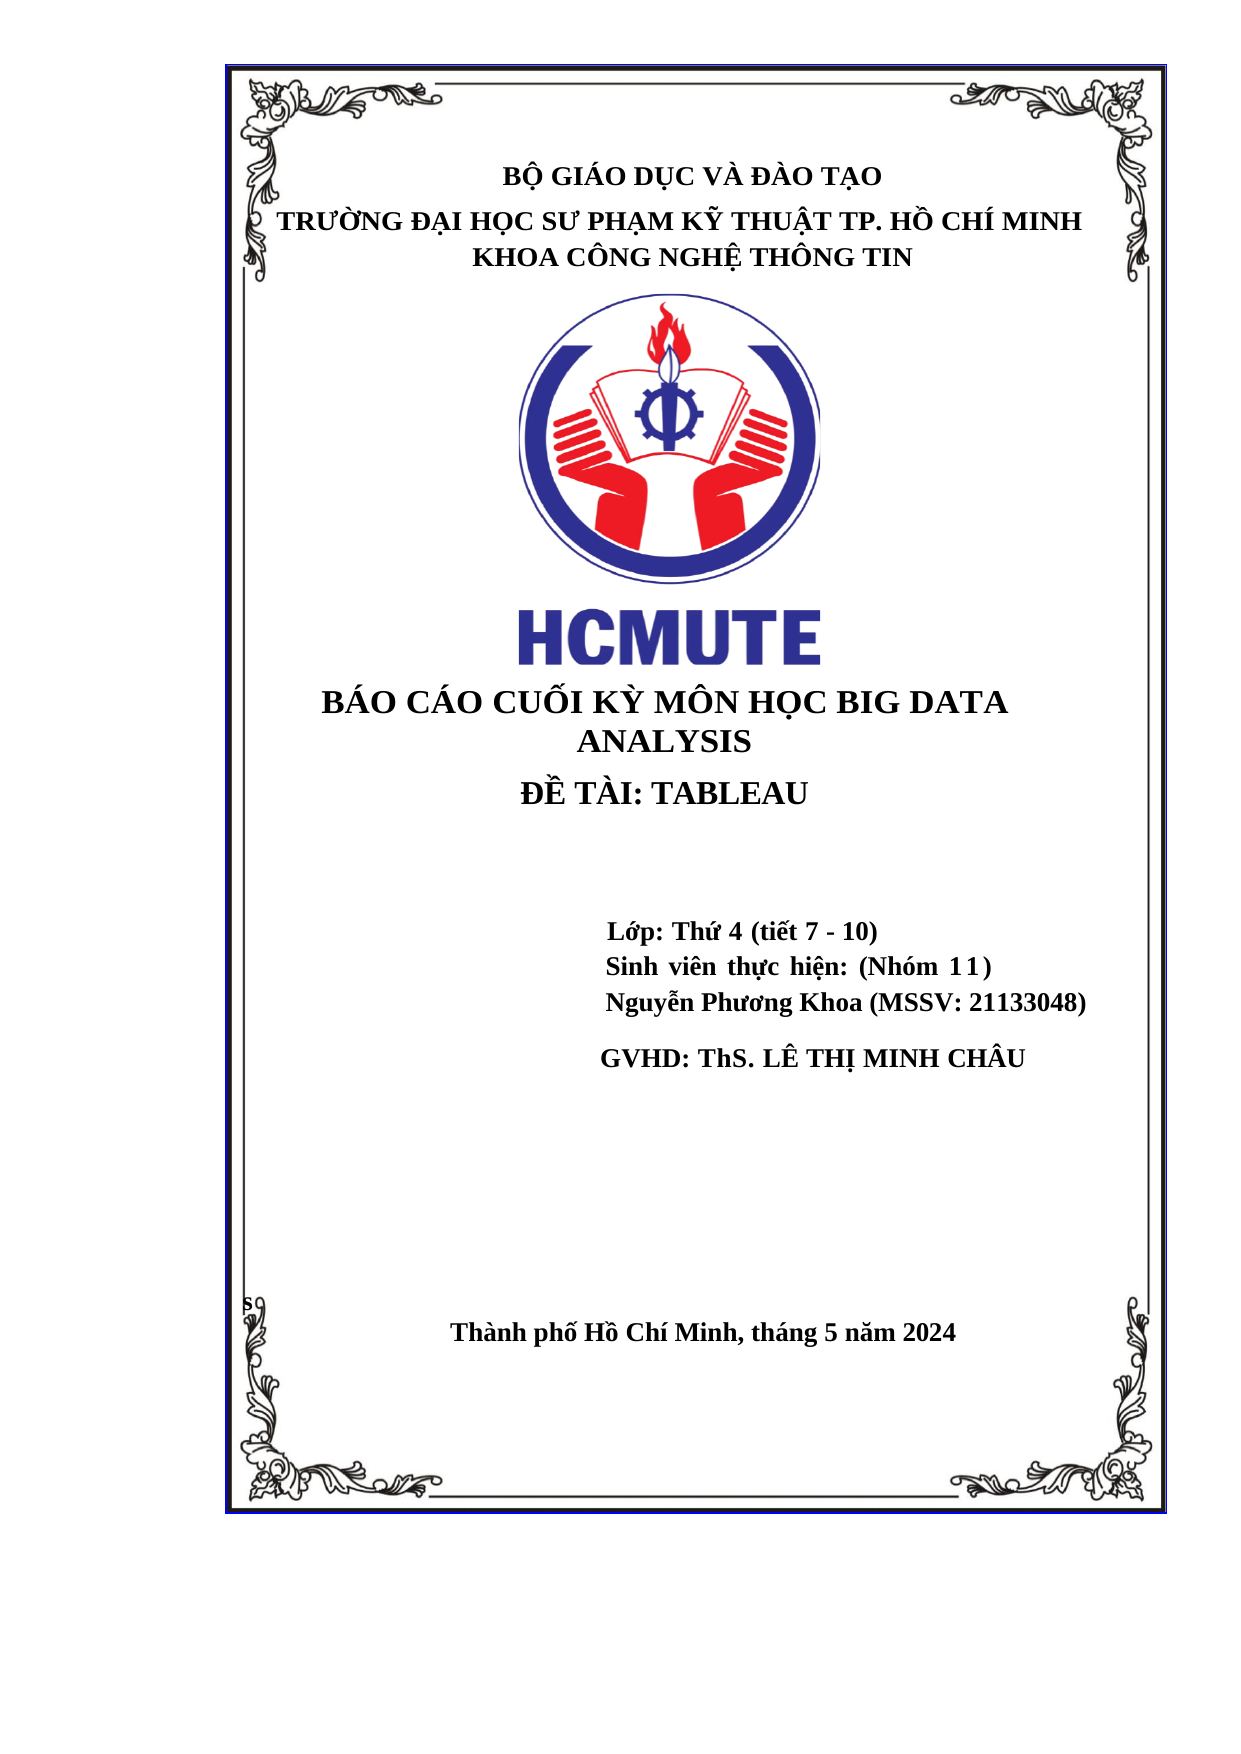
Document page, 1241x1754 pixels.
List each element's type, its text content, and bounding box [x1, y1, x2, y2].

text GVHD: ThS. LÊ THỊ MINH CHÂU [525, 1042, 1087, 1073]
text ĐỀ TÀI: TABLEAU [242, 773, 1087, 811]
text Sinh viên thực hiện: (Nhóm 11) [368, 951, 1087, 982]
text Lớp: Thứ 4 (tiết 7 - 10) [362, 915, 1087, 946]
text Nguyễn Phương Khoa (MSSV: 21133048) [368, 986, 1087, 1017]
text TRƯỜNG ĐẠI HỌC SƯ PHẠM KỸ THUẬT TP. HỒ CHÍ MINH KHOA CÔNG NGHỆ THÔNG TIN [271, 206, 1087, 272]
picture [227, 65, 1166, 1512]
text s [242, 1285, 1087, 1316]
text BỘ GIÁO DỤC VÀ ĐÀO TẠO [298, 160, 1087, 191]
text BÁO CÁO CUỐI KỲ MÔN HỌC BIG DATA ANALYSIS [241, 683, 1087, 759]
text Thành phố Hồ Chí Minh, tháng 5 năm 2024 [375, 1316, 1087, 1347]
